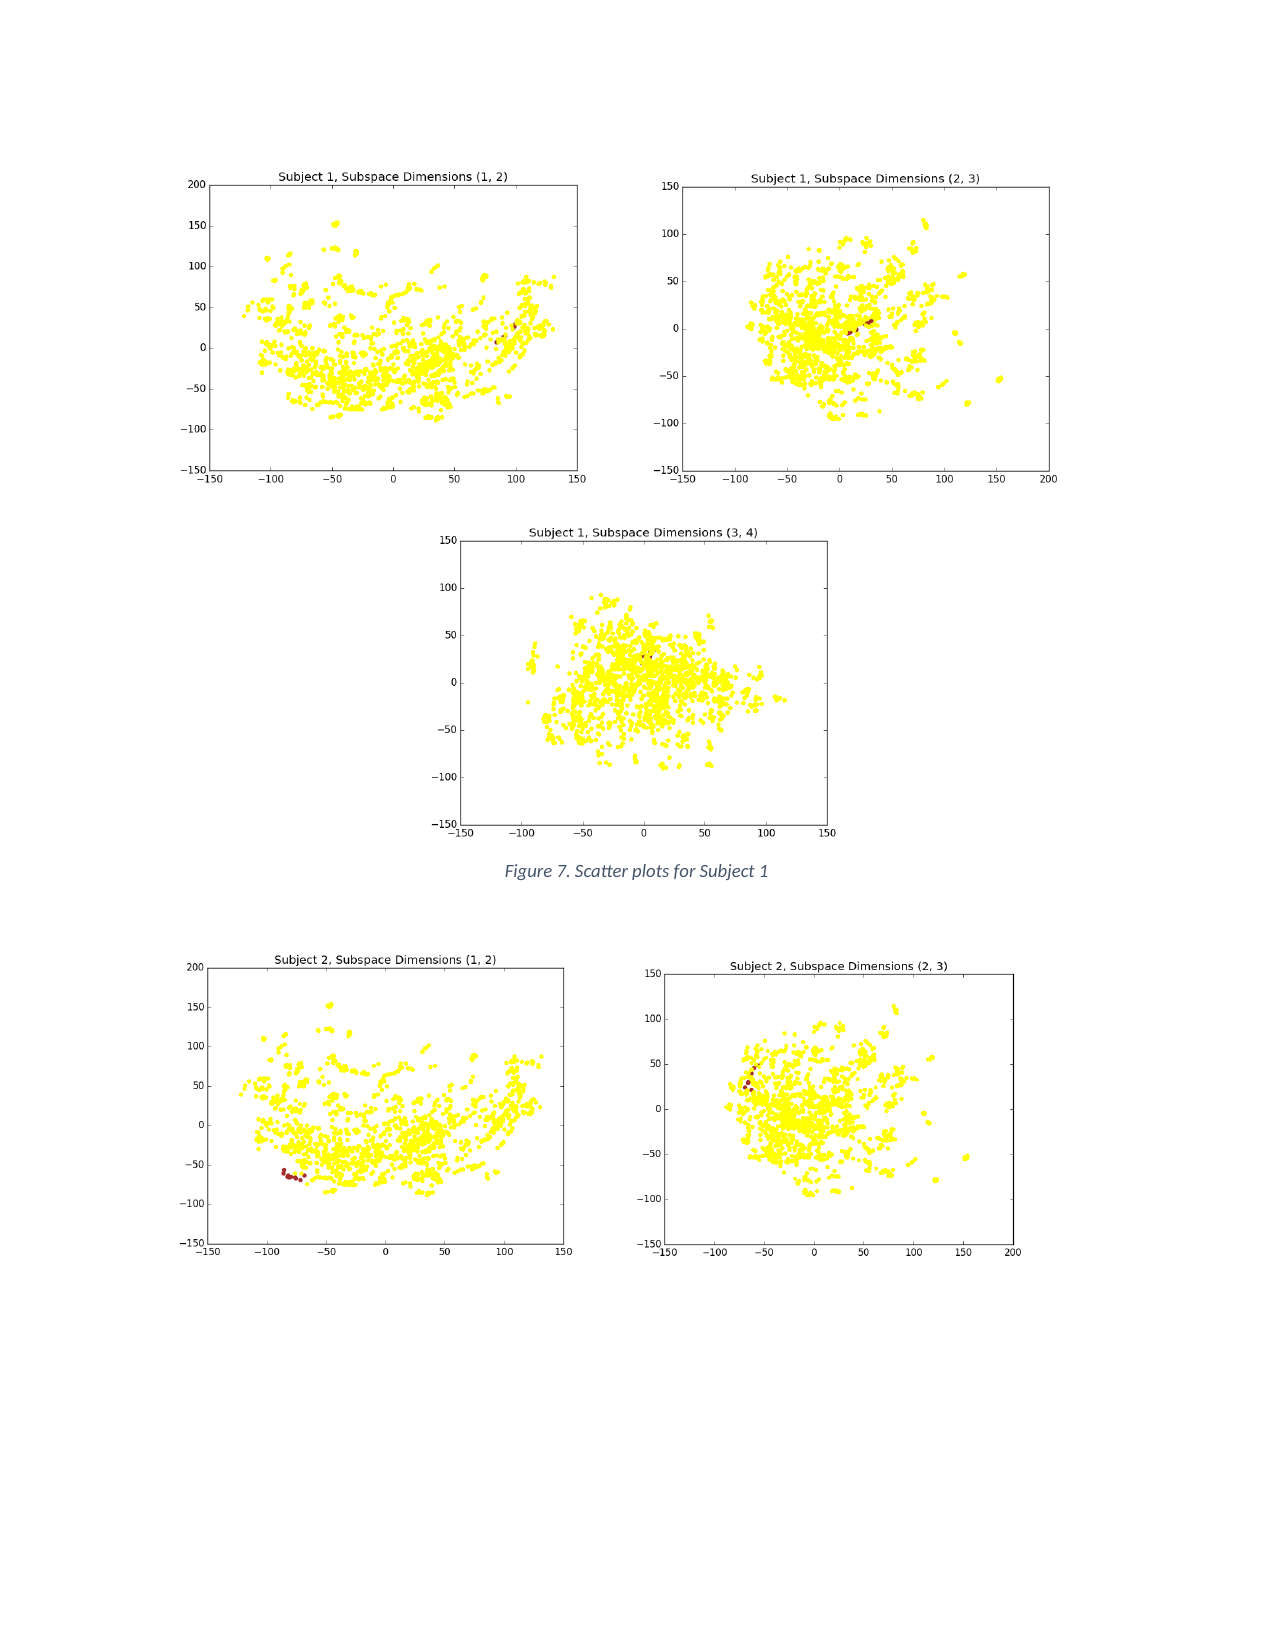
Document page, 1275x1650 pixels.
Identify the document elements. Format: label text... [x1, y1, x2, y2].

text Figure . Scatter plots for Subject 1 [150, 859, 1125, 882]
picture [150, 150, 1095, 860]
picture [150, 933, 1058, 1278]
